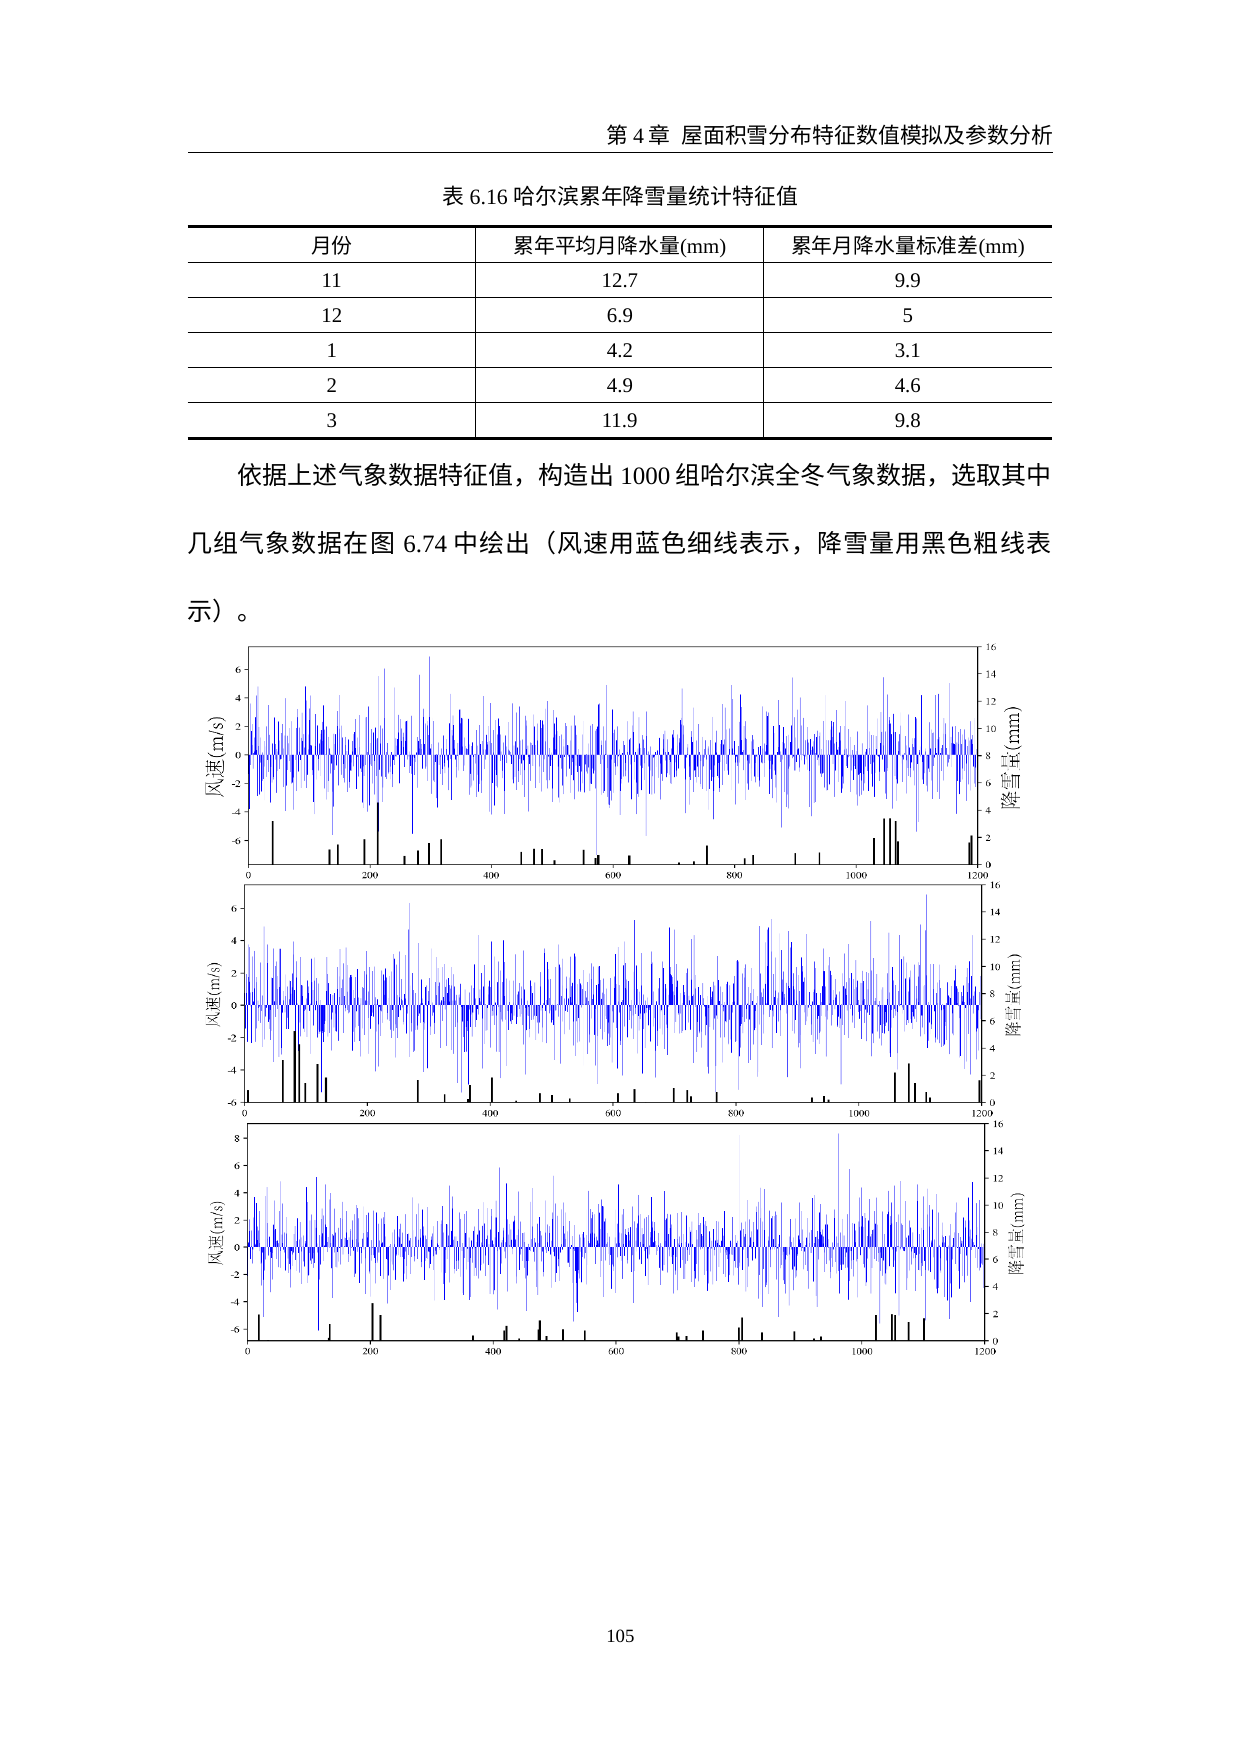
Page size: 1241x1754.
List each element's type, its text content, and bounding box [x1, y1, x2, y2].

table_cell [188, 881, 1052, 1119]
table_cell 11.9 [476, 403, 763, 437]
picture [208, 1120, 1025, 1356]
table_header 累年月降水量标准差(mm) [764, 228, 1052, 262]
table_cell 6.9 [476, 298, 763, 332]
table_cell 3.1 [764, 333, 1052, 367]
table_cell 9.9 [764, 263, 1052, 297]
picture [205, 881, 1022, 1118]
table_cell 3 [188, 403, 475, 437]
table_cell 12 [188, 298, 475, 332]
table_header 累年平均月降水量(mm) [476, 228, 763, 262]
table_cell 4.6 [764, 368, 1052, 402]
table_header [188, 644, 1052, 881]
table_cell 2 [188, 368, 475, 402]
table_cell 1 [188, 333, 475, 367]
table_cell 9.8 [764, 403, 1052, 437]
table_cell 4.9 [476, 368, 763, 402]
table_header 月份 [188, 228, 475, 262]
table_cell [188, 1119, 1052, 1357]
picture [205, 643, 1022, 880]
table_cell 11 [188, 263, 475, 297]
table_cell 4.2 [476, 333, 763, 367]
table_cell 12.7 [476, 263, 763, 297]
table_cell 5 [764, 298, 1052, 332]
